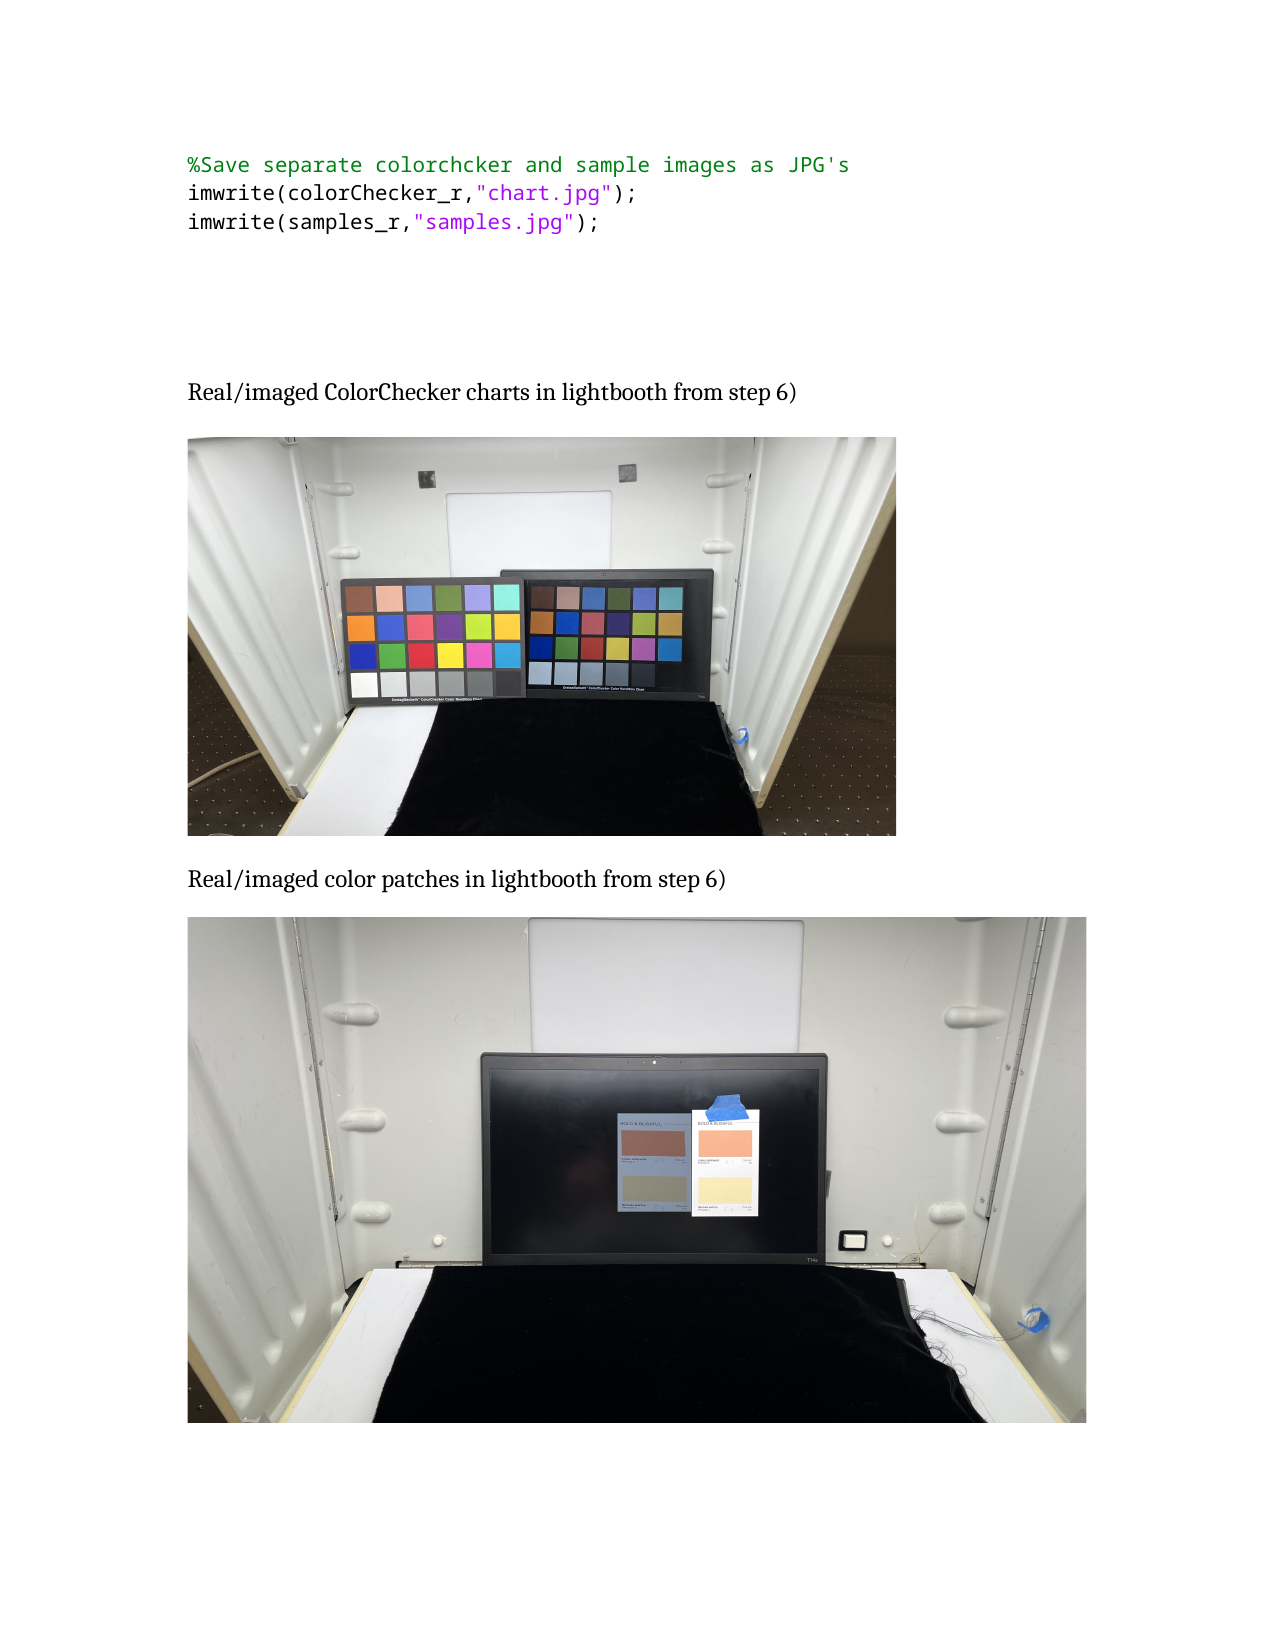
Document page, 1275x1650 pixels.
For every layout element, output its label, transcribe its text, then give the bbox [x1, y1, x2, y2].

text Real/imaged color patches in lightbooth from step 6) [187, 864, 1087, 893]
text imwrite(colorChecker_r,"chart.jpg"); [187, 178, 1087, 207]
text imwrite(samples_r,"samples.jpg"); [187, 207, 1087, 235]
picture [187, 917, 1087, 1423]
text Real/imaged ColorChecker charts in lightbooth from step 6) [187, 378, 1087, 407]
text %Save separate colorchcker and sample images as JPG's [187, 150, 1087, 178]
picture [187, 437, 897, 836]
